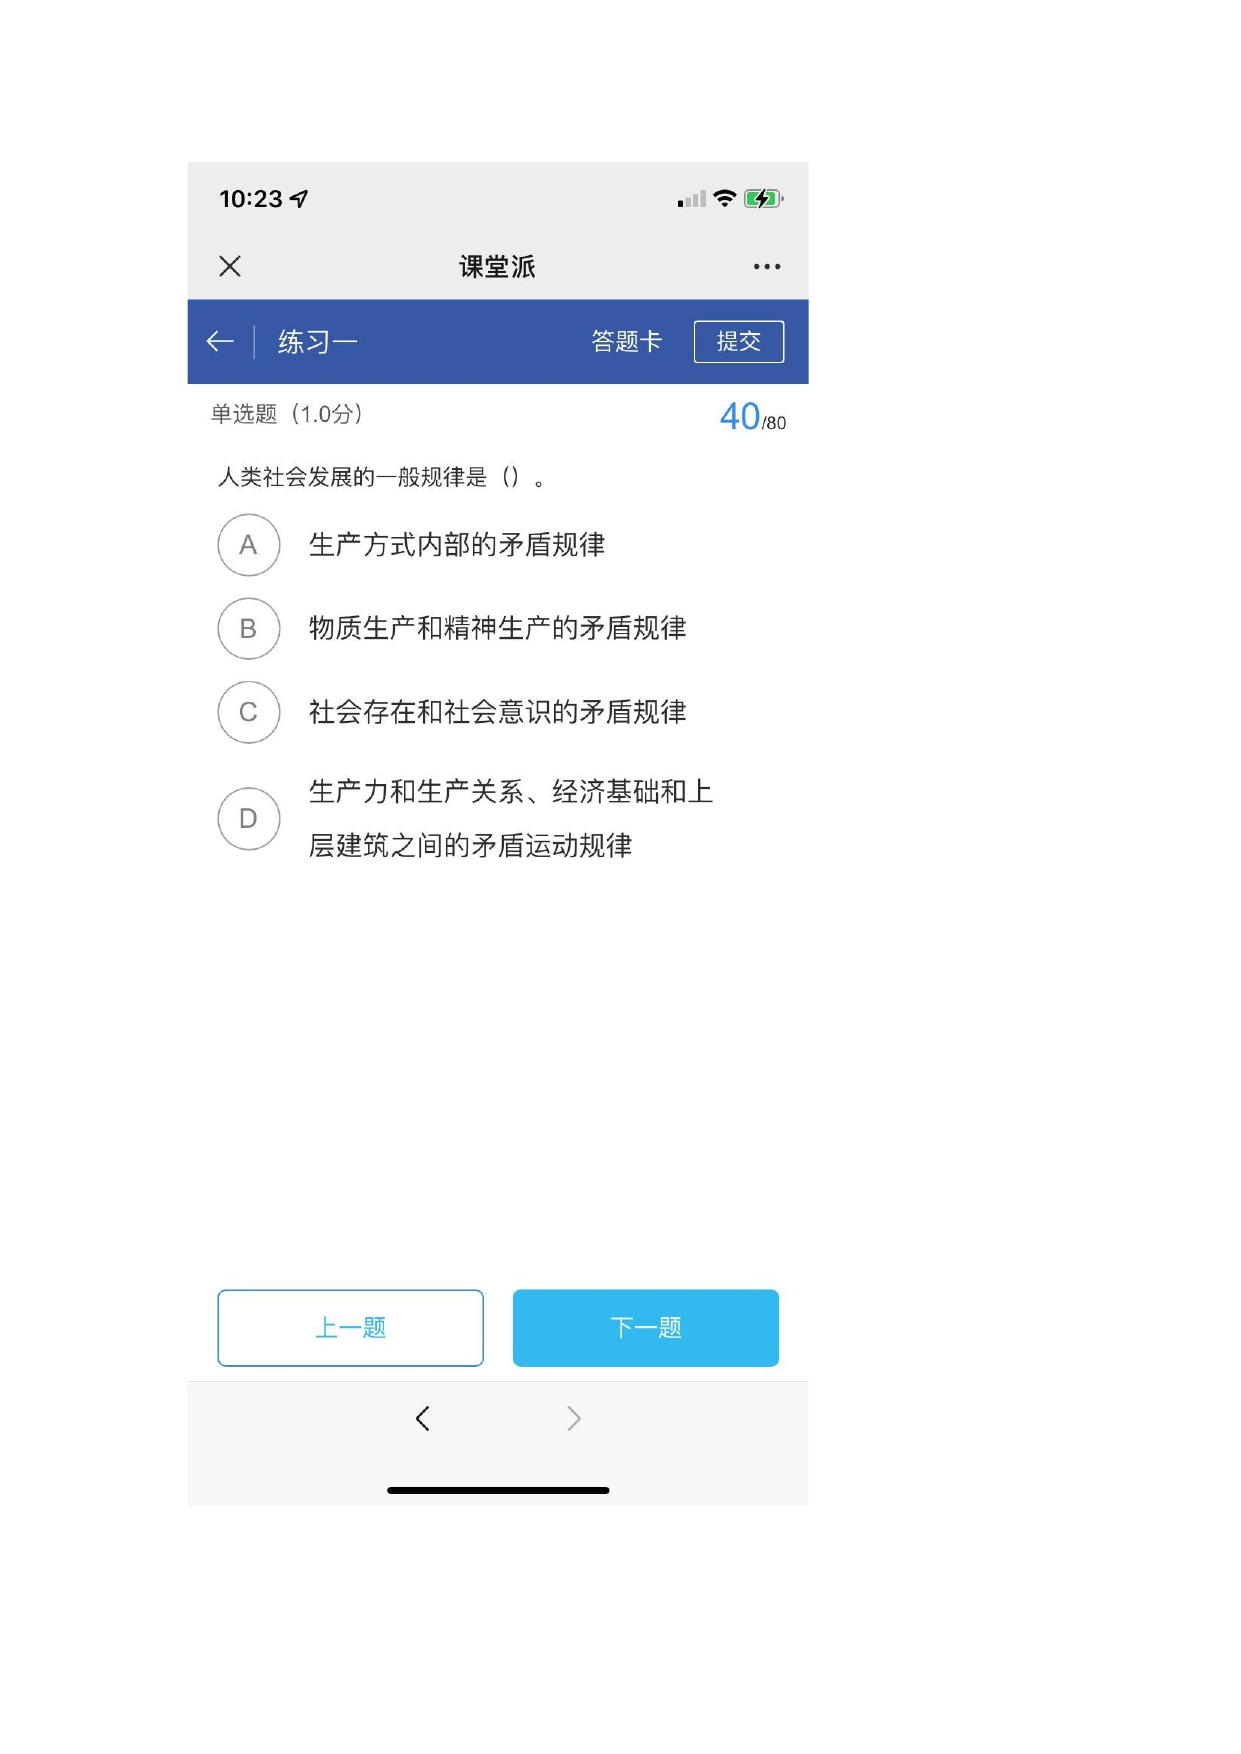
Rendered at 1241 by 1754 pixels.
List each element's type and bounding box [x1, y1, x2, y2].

text [187, 162, 1053, 1527]
picture [187, 162, 809, 1506]
